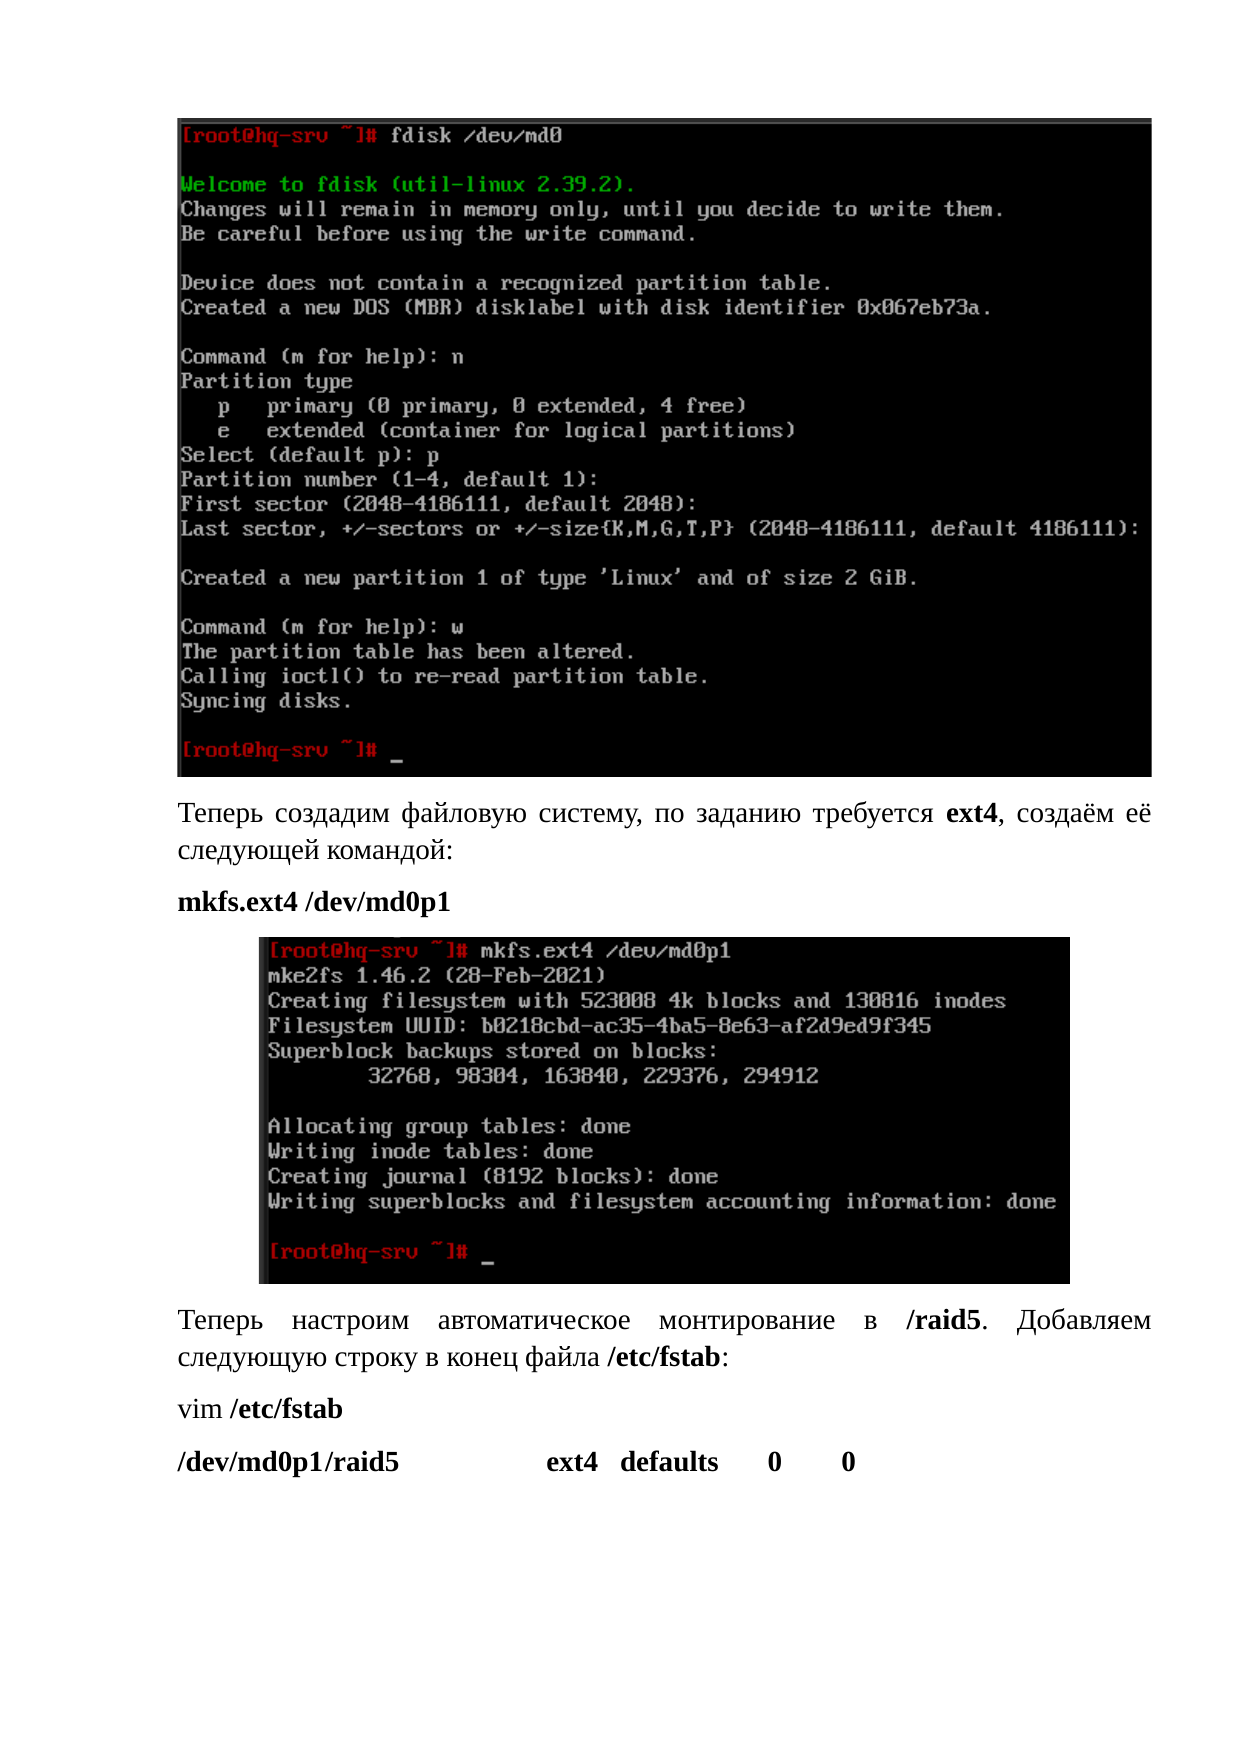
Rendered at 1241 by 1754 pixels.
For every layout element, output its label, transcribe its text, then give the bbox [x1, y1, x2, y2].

picture [177, 118, 1152, 777]
text Теперь создадим файловую систему, по заданию требуется ext4, создаём её следующей командой: [177, 796, 1152, 865]
text vim /etc/fstab [177, 1391, 1152, 1425]
text /dev/md0p1 /raid5 ext4 defaults 0 0 [177, 1444, 1152, 1478]
text mkfs.ext4 /dev/md0p1 [177, 884, 1152, 918]
picture [258, 937, 1070, 1284]
text Теперь настроим автоматическое монтирование в /raid5. Добавляем следующую строку в конец файла /etc/fstab: [177, 1302, 1152, 1372]
